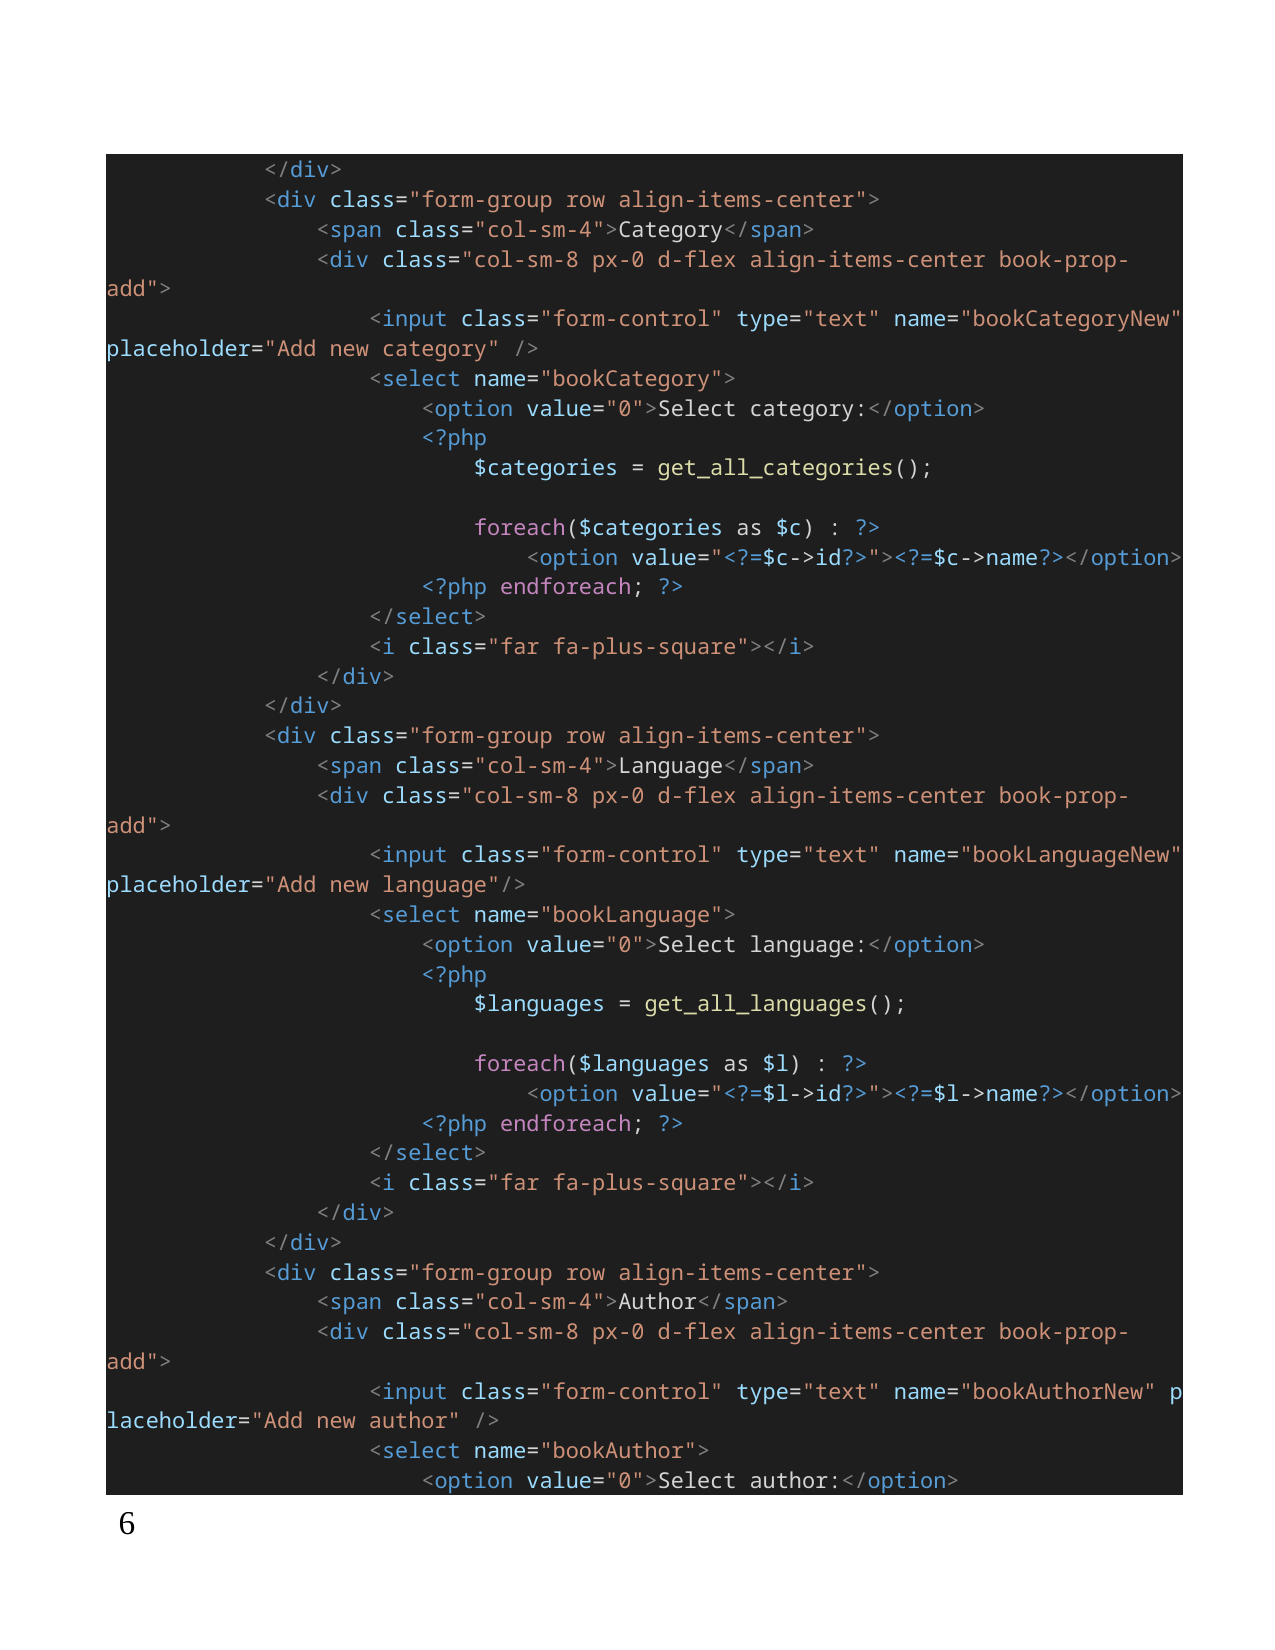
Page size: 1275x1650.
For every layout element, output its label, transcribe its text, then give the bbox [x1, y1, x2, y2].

text <div class="col-sm-8 px-0 d-flex align-items-center book-prop-add"> [106, 780, 1183, 839]
text <option value="<?=$l->id?>"><?=$l->name?></option> [106, 1078, 1183, 1107]
text </div> [106, 690, 1183, 720]
text <i class="far fa-plus-square"></i> [106, 631, 1183, 661]
text </div> [106, 154, 1183, 184]
text <option value="<?=$c->id?>"><?=$c->name?></option> [106, 541, 1183, 571]
text </select> [106, 1137, 1183, 1167]
text <?php [106, 422, 1183, 452]
text </div> [106, 1227, 1183, 1256]
text <option value="0">Select author:</option> [106, 1465, 1183, 1495]
text <option value="0">Select language:</option> [106, 929, 1183, 958]
text <select name="bookAuthor"> [106, 1435, 1183, 1465]
text <option value="0">Select category:</option> [106, 392, 1183, 422]
text <?php endforeach; ?> [106, 571, 1183, 601]
text <?php [106, 958, 1183, 988]
text <span class="col-sm-4">Author</span> [106, 1286, 1183, 1316]
text foreach($languages as $l) : ?> [106, 1048, 1183, 1078]
text <?php endforeach; ?> [106, 1107, 1183, 1137]
text <i class="far fa-plus-square"></i> [106, 1167, 1183, 1197]
text <div class="col-sm-8 px-0 d-flex align-items-center book-prop-add"> [106, 1316, 1183, 1376]
text <select name="bookCategory"> [106, 363, 1183, 392]
text <input class="form-control" type="text" name="bookCategoryNew" placeholder="Add new category" /> [106, 303, 1183, 363]
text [106, 184, 1183, 214]
text <div class="form-group row align-items-center"> [106, 1256, 1183, 1286]
text $languages = get_all_languages(); [106, 988, 1183, 1018]
text $categories = get_all_categories(); [106, 452, 1183, 482]
text <span class="col-sm-4">Category</span> [106, 214, 1183, 243]
text <input class="form-control" type="text" name="bookAuthorNew" placeholder="Add new author" /> [106, 1376, 1183, 1435]
text foreach($categories as $c) : ?> [106, 512, 1183, 541]
text <div class="form-group row align-items-center"> [106, 720, 1183, 750]
text </div> [106, 1197, 1183, 1227]
text <select name="bookLanguage"> [106, 899, 1183, 929]
text <input class="form-control" type="text" name="bookLanguageNew" placeholder="Add new language"/> [106, 839, 1183, 899]
text </div> [106, 661, 1183, 690]
text <div class="col-sm-8 px-0 d-flex align-items-center book-prop-add"> [106, 243, 1183, 303]
text </select> [106, 601, 1183, 631]
text <span class="col-sm-4">Language</span> [106, 750, 1183, 780]
